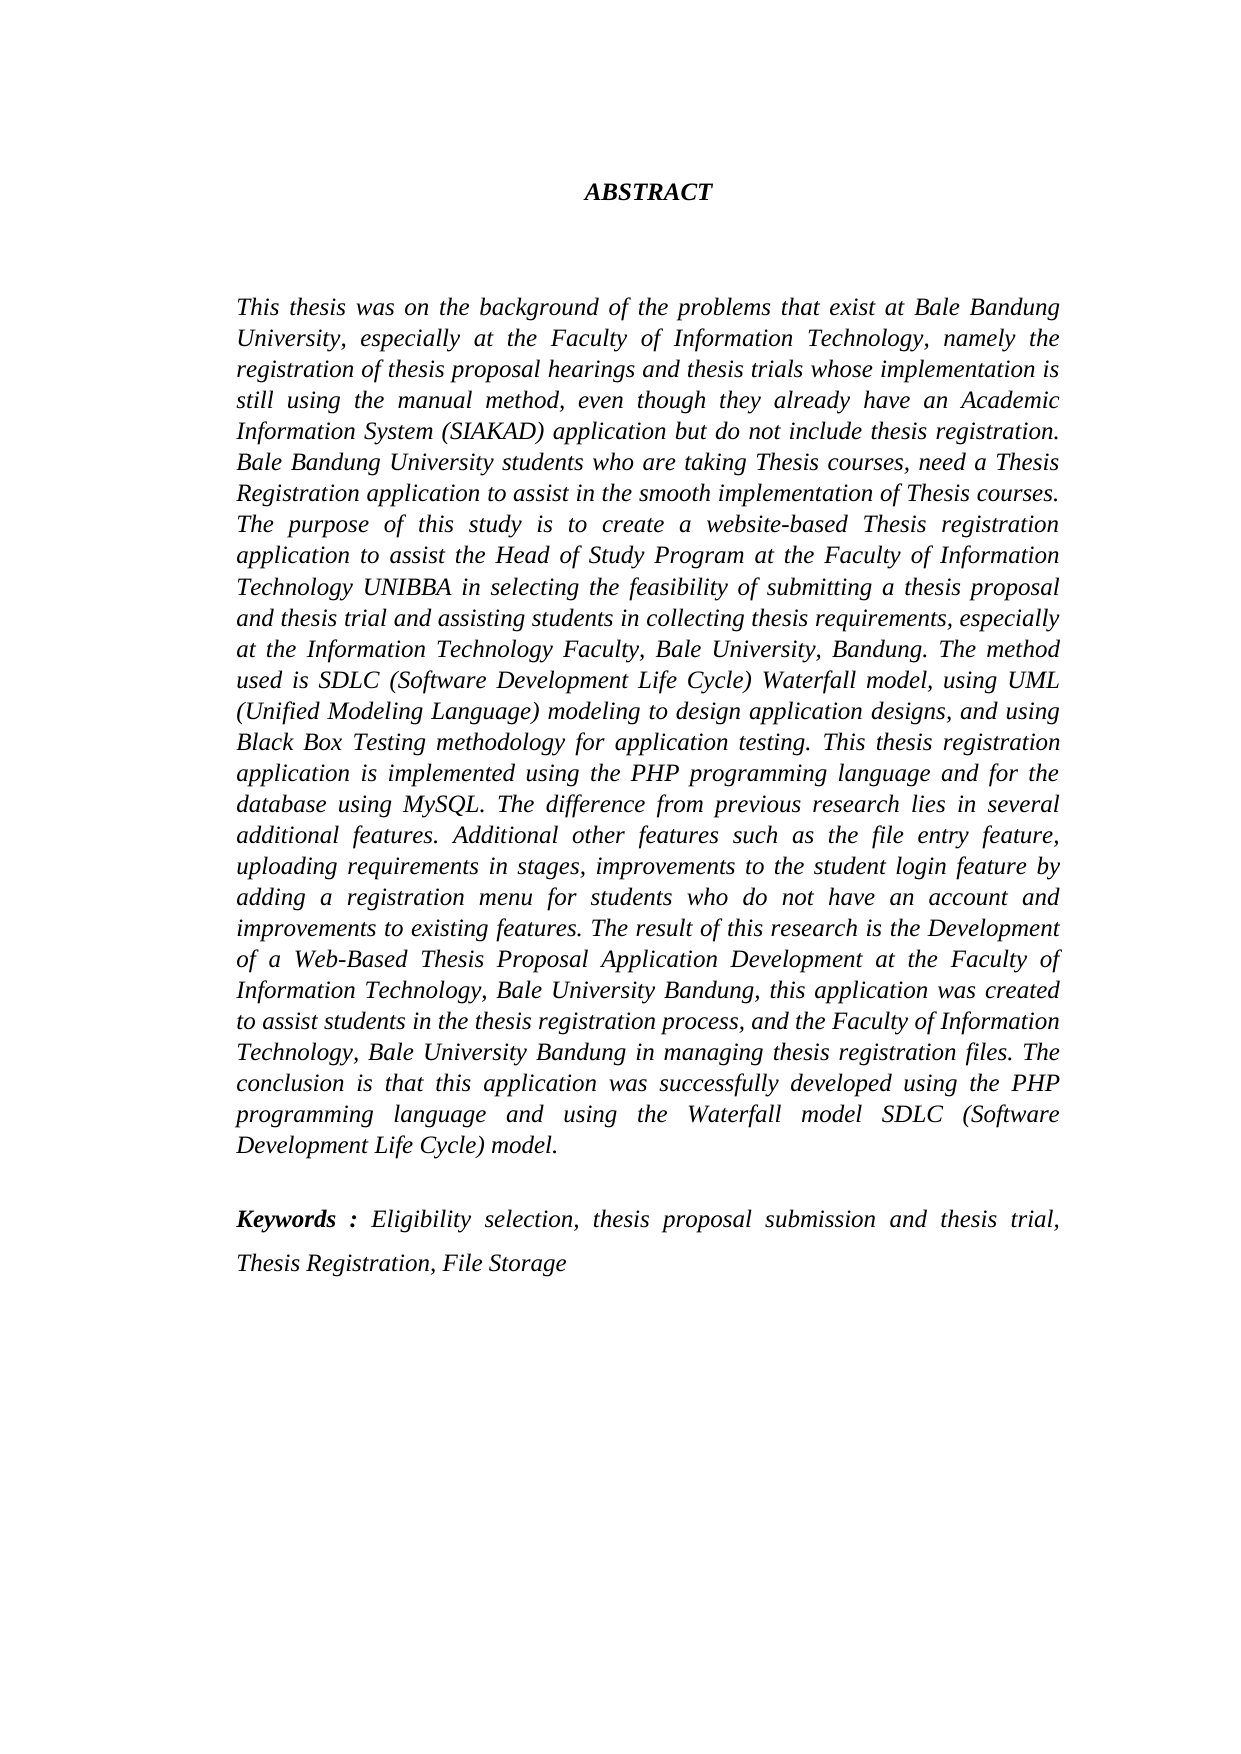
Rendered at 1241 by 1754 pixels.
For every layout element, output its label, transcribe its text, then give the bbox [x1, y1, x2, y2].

text This thesis was on the background of the problems that exist at Bale Bandung University, especially at the Faculty of Information Technology, namely the registration of thesis proposal hearings and thesis trials whose implementation is still using the manual method, even though they already have an Academic Information System (SIAKAD) application but do not include thesis registration. Bale Bandung University students who are taking Thesis courses, need a Thesis Registration application to assist in the smooth implementation of Thesis courses. The purpose of this study is to create a website-based Thesis registration application to assist the Head of Study Program at the Faculty of Information Technology UNIBBA in selecting the feasibility of submitting a thesis proposal and thesis trial and assisting students in collecting thesis requirements, especially at the Information Technology Faculty, Bale University, Bandung. The method used is SDLC (Software Development Life Cycle) Waterfall model, using UML (Unified Modeling Language) modeling to design application designs, and using Black Box Testing methodology for application testing. This thesis registration application is implemented using the PHP programming language and for the database using MySQL. The difference from previous research lies in several additional features. Additional other features such as the file entry feature, uploading requirements in stages, improvements to the student login feature by adding a registration menu for students who do not have an account and improvements to existing features. The result of this research is the Development of a Web-Based Thesis Proposal Application Development at the Faculty of Information Technology, Bale University Bandung, this application was created to assist students in the thesis registration process, and the Faculty of Information Technology, Bale University Bandung in managing thesis registration files. The conclusion is that this application was successfully developed using the PHP programming language and using the Waterfall model SDLC (Software Development Life Cycle) model. [236, 292, 1063, 1159]
subtitle ABSTRACT [236, 177, 1063, 206]
text Keywords : Eligibility selection, thesis proposal submission and thesis trial, Thesis Registration, File Storage [236, 1161, 1063, 1276]
